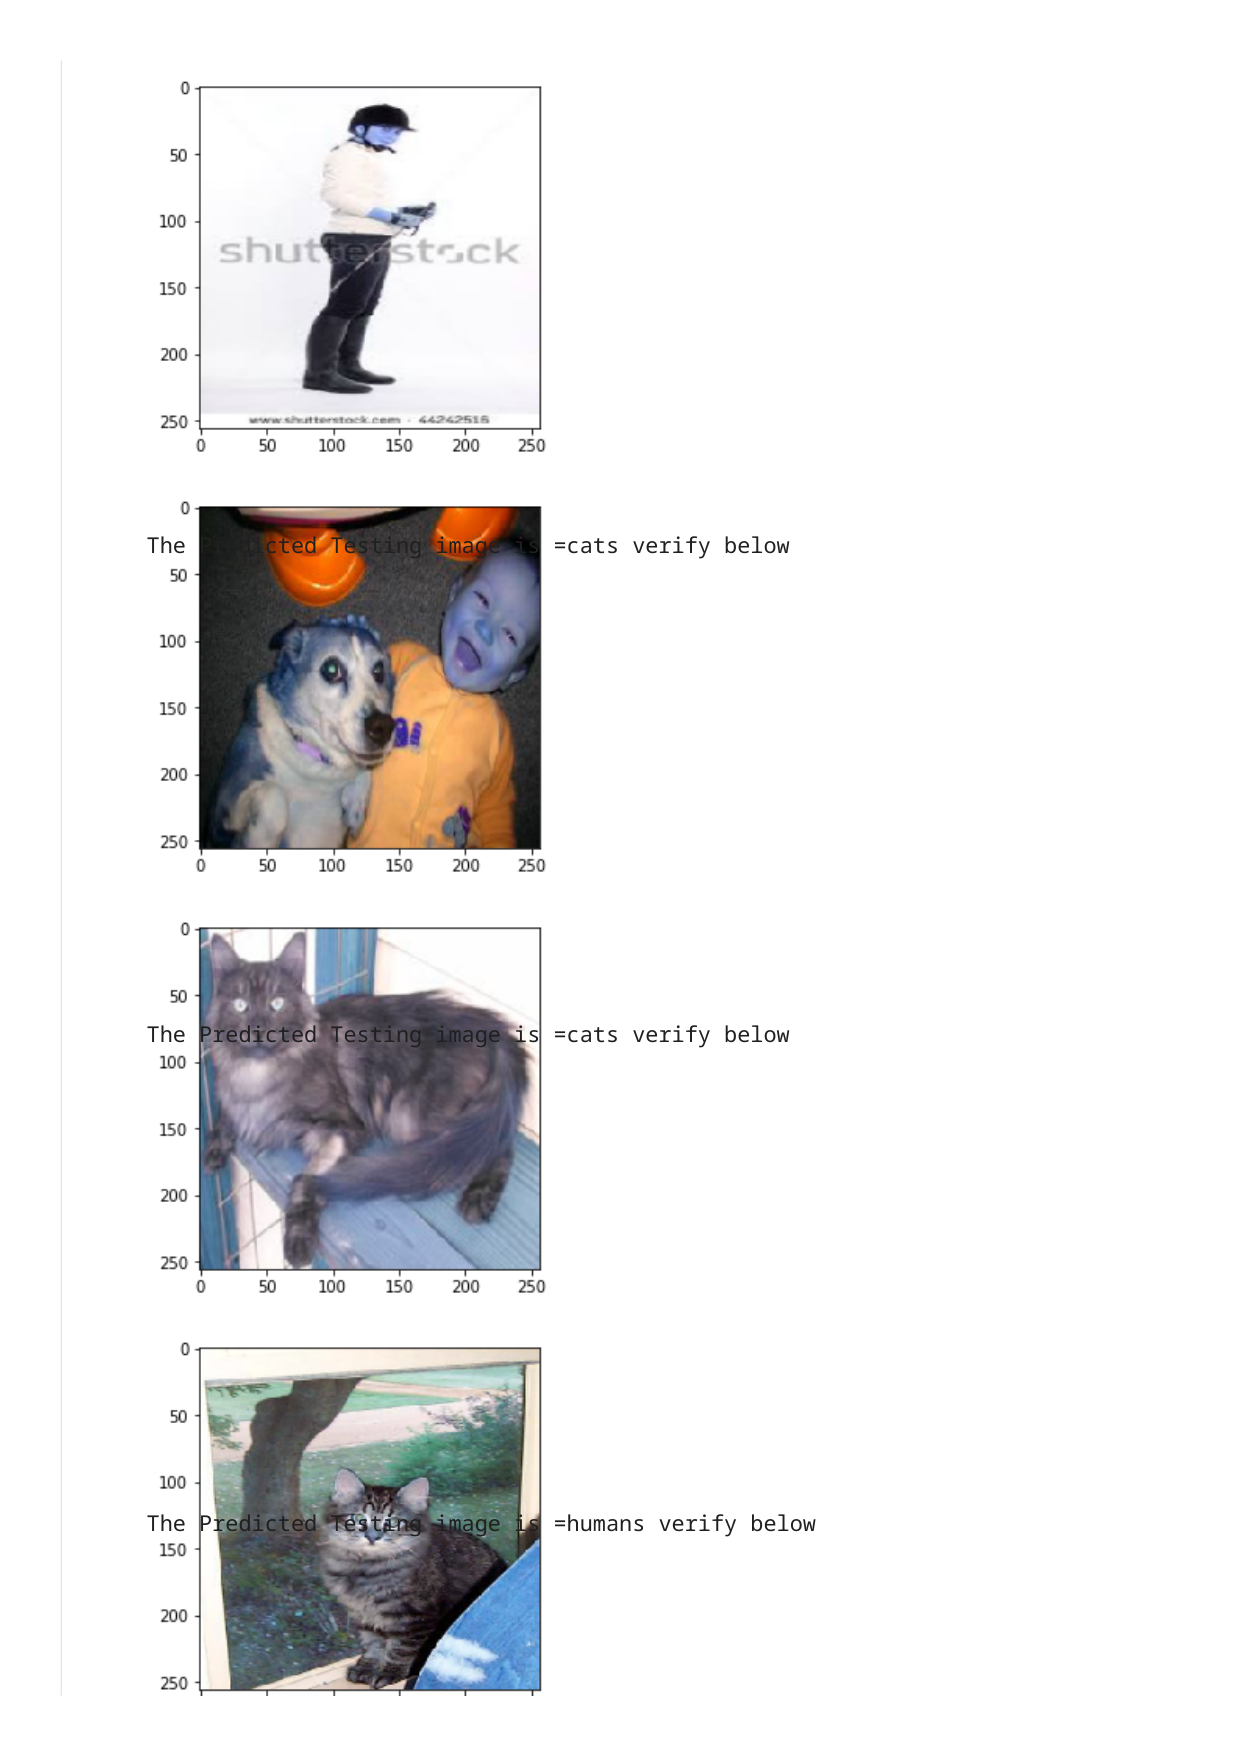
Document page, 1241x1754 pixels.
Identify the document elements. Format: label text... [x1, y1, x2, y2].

text The Predicted Testing image is =cats verify below [146, 1019, 1198, 1049]
text The Predicted Testing image is =humans verify below [146, 1508, 1198, 1538]
picture [152, 912, 557, 1019]
picture [152, 1332, 557, 1508]
picture [152, 1538, 557, 1696]
picture [152, 491, 557, 530]
picture [152, 560, 557, 886]
picture [152, 1049, 557, 1307]
text The Predicted Testing image is =cats verify below [146, 530, 1198, 560]
picture [152, 71, 557, 466]
